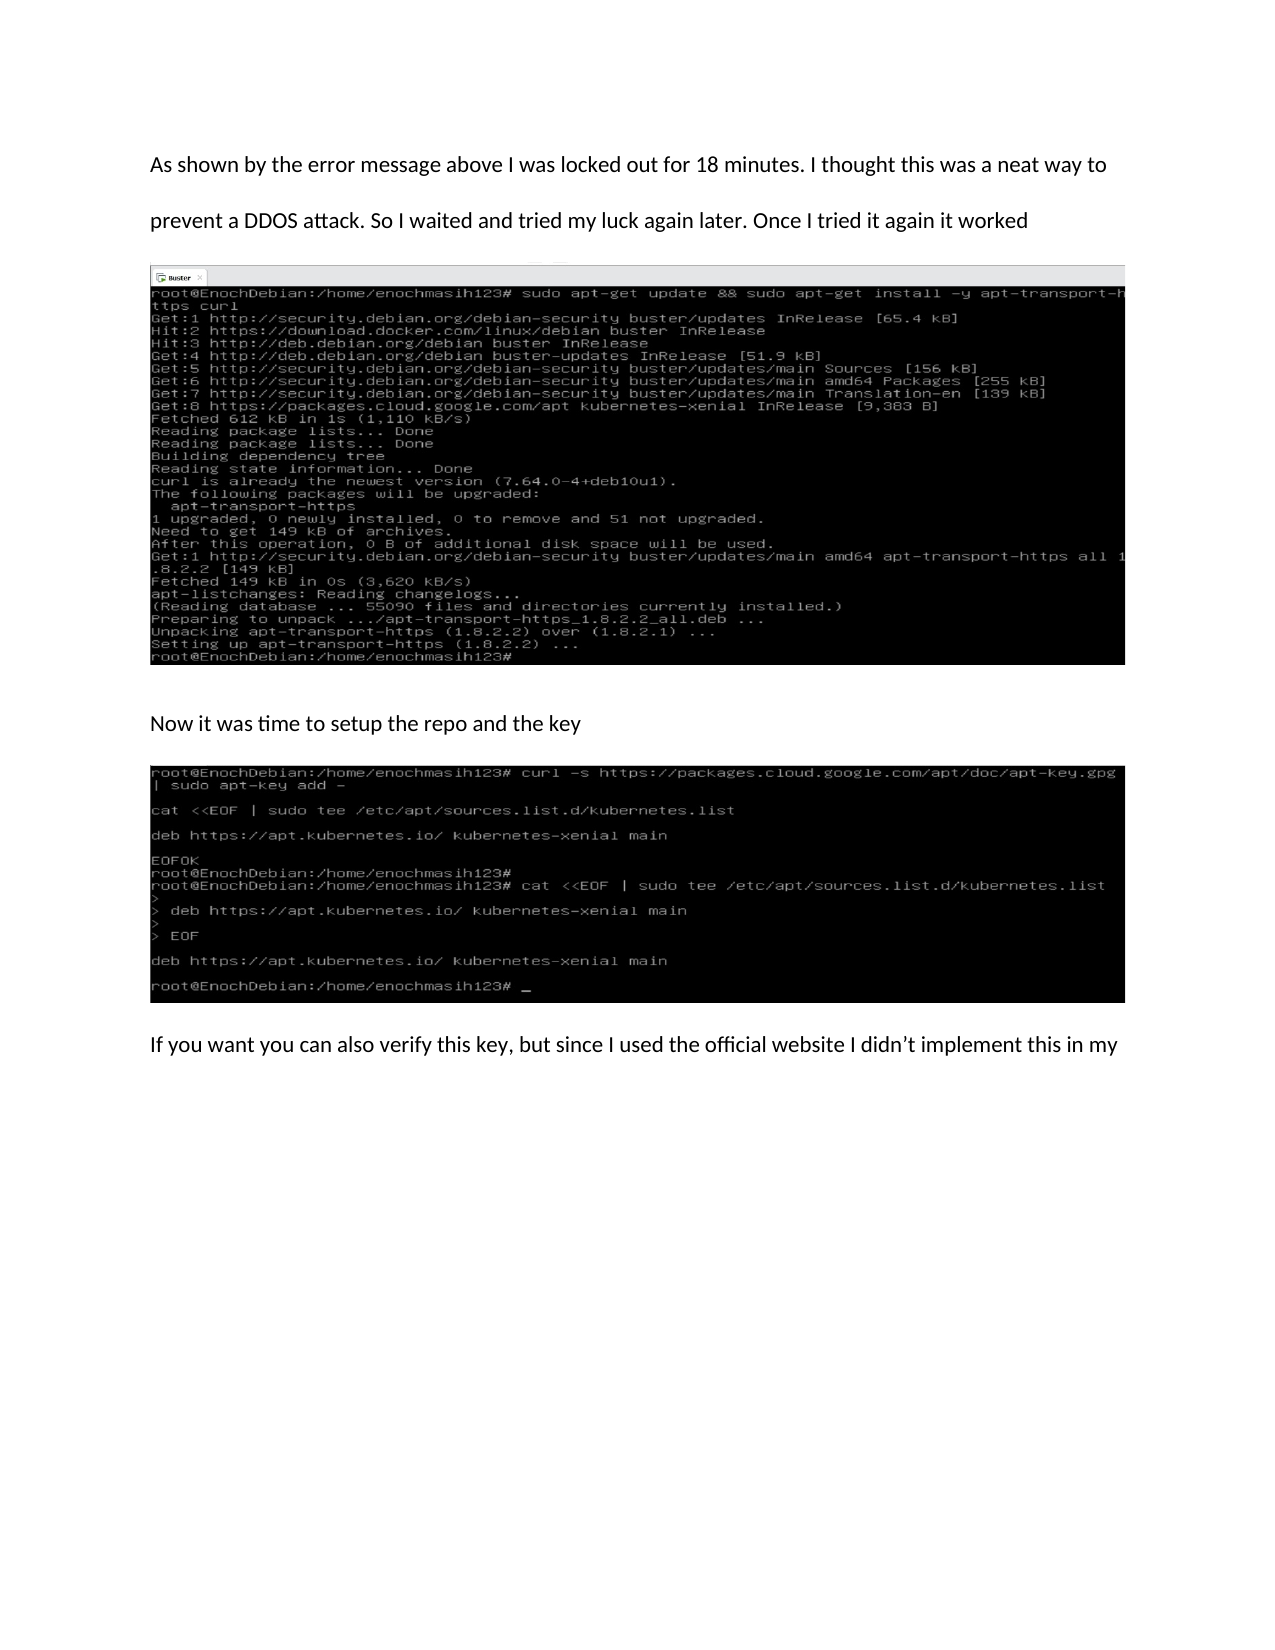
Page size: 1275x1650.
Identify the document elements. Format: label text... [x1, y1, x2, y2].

text Now it was time to setup the repo and the key If you want you can also verify this key, but since I used the official website I didn’t implement this in my server. Just as with CentOS now I installed kubeadm toolkit [150, 1003, 1125, 1058]
picture [150, 765, 1125, 1003]
text Now it was time to setup the repo and the key If you want you can also verify this key, but since I used the official website I didn’t implement this in my server. Just as with CentOS now I installed kubeadm toolkit [150, 709, 1125, 765]
picture [150, 262, 1125, 665]
text As shown by the error message above I was locked out for 18 minutes. I thought this was a neat way to prevent a DDOS attack. So I waited and tried my luck again later. Once I tried it again it worked [150, 150, 1125, 262]
